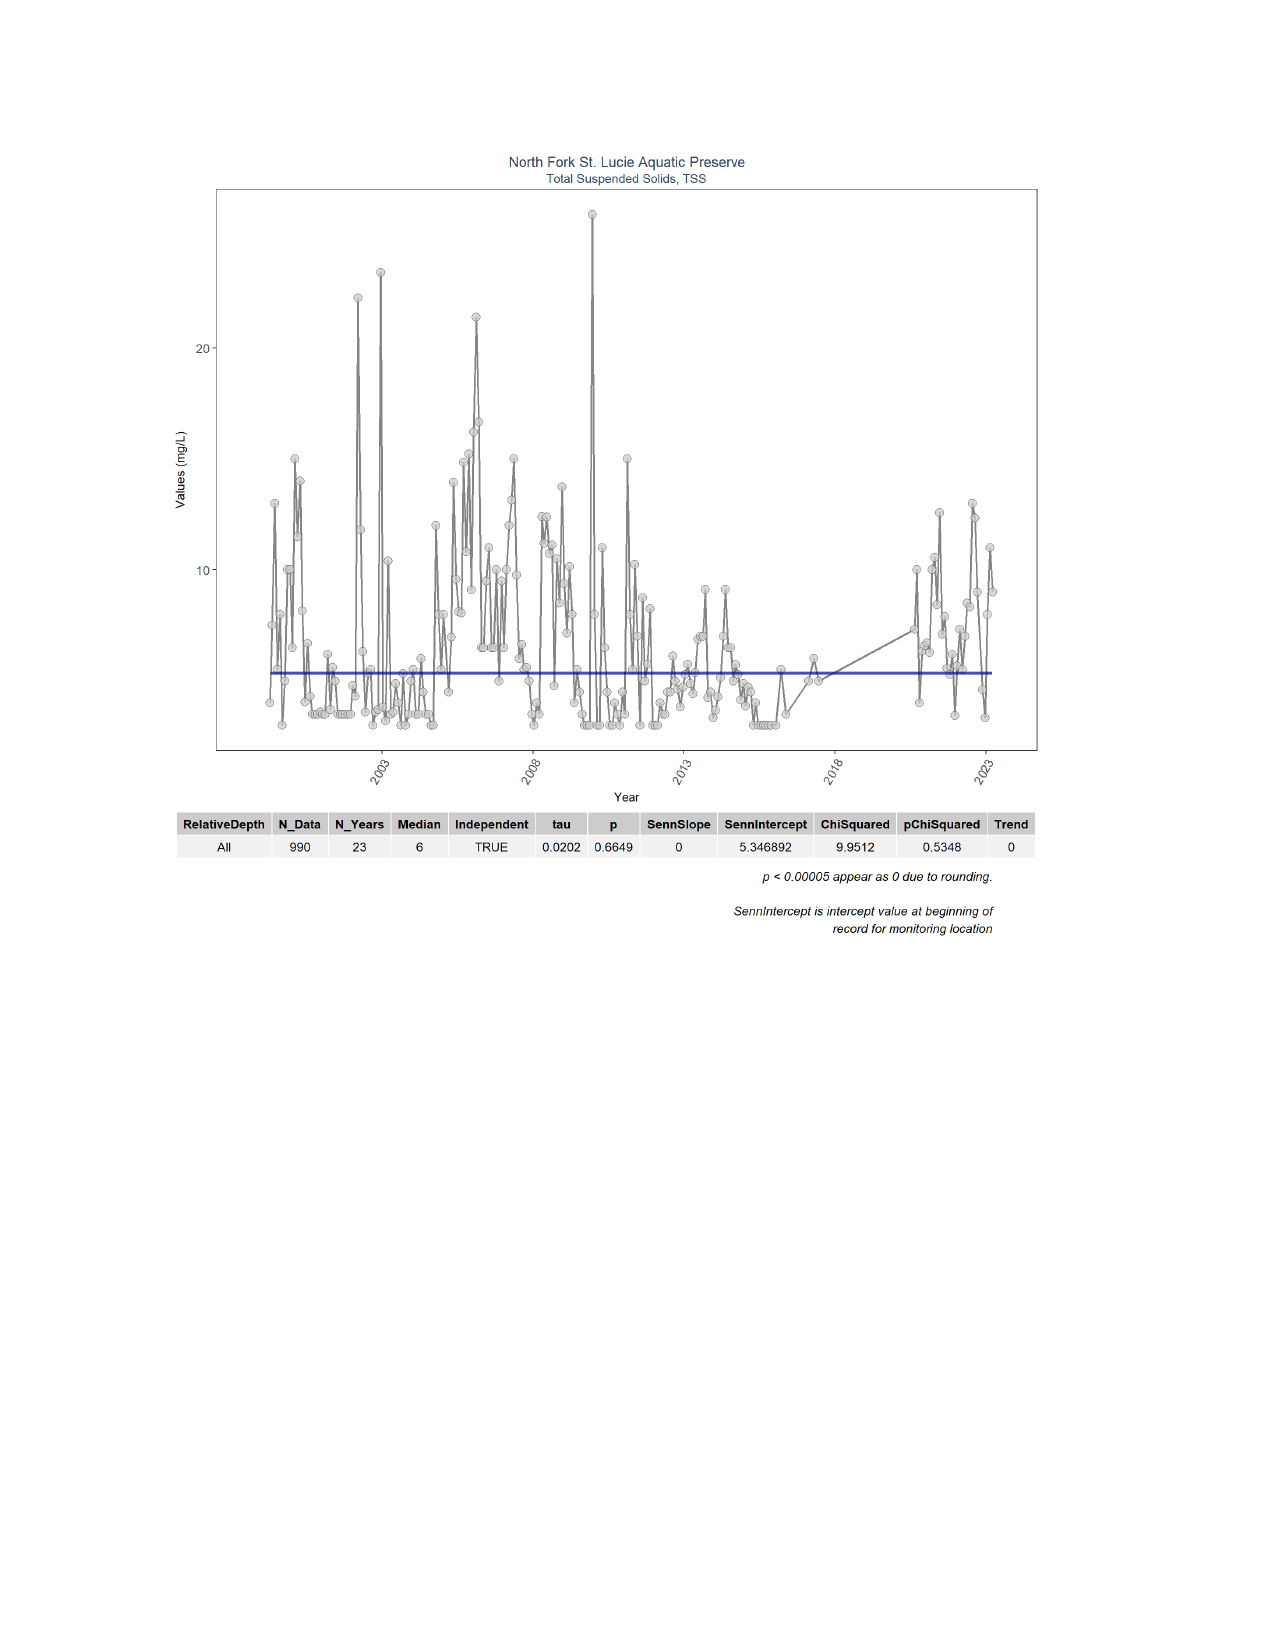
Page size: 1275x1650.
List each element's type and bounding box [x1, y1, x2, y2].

picture [168, 150, 1044, 938]
